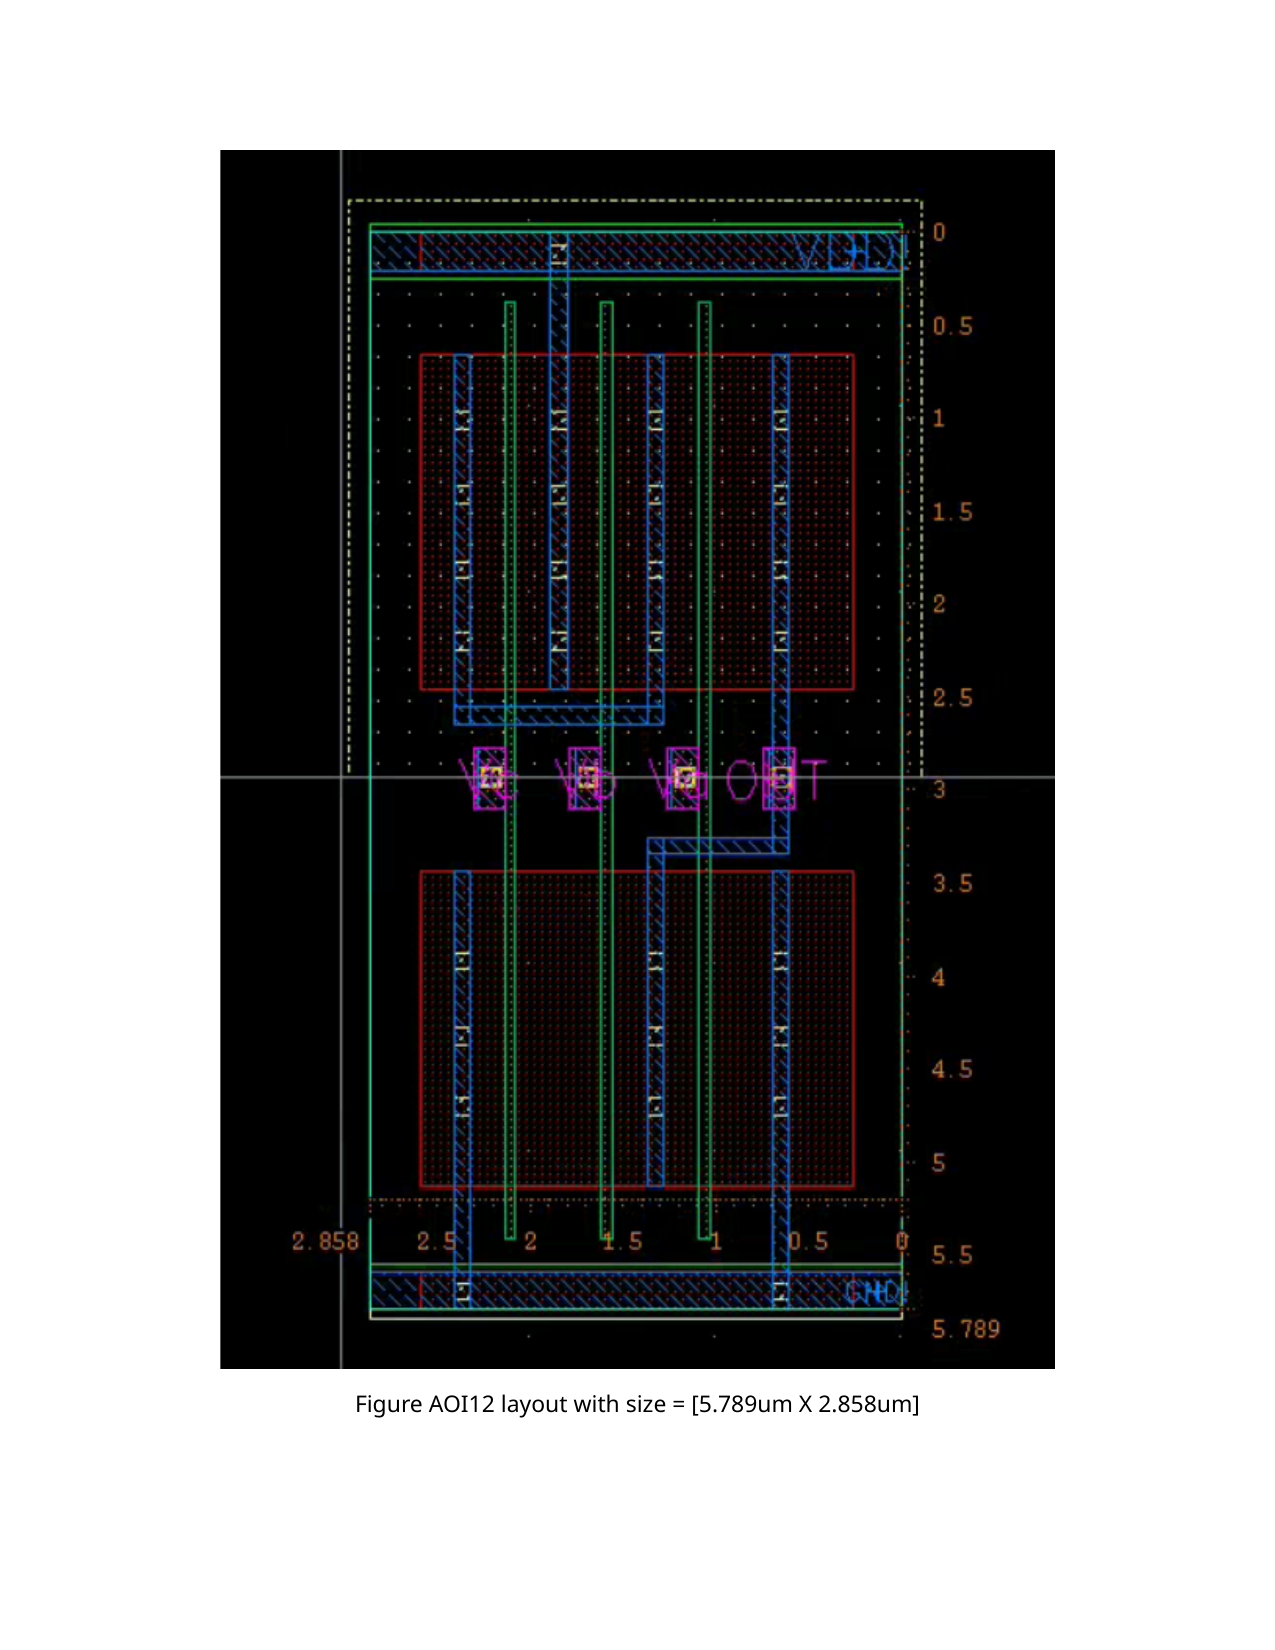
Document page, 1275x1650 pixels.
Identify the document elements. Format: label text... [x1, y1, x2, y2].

picture [220, 150, 1055, 1369]
text Figure AOI12 layout with size = [5.789um X 2.858um] [150, 1388, 1125, 1419]
